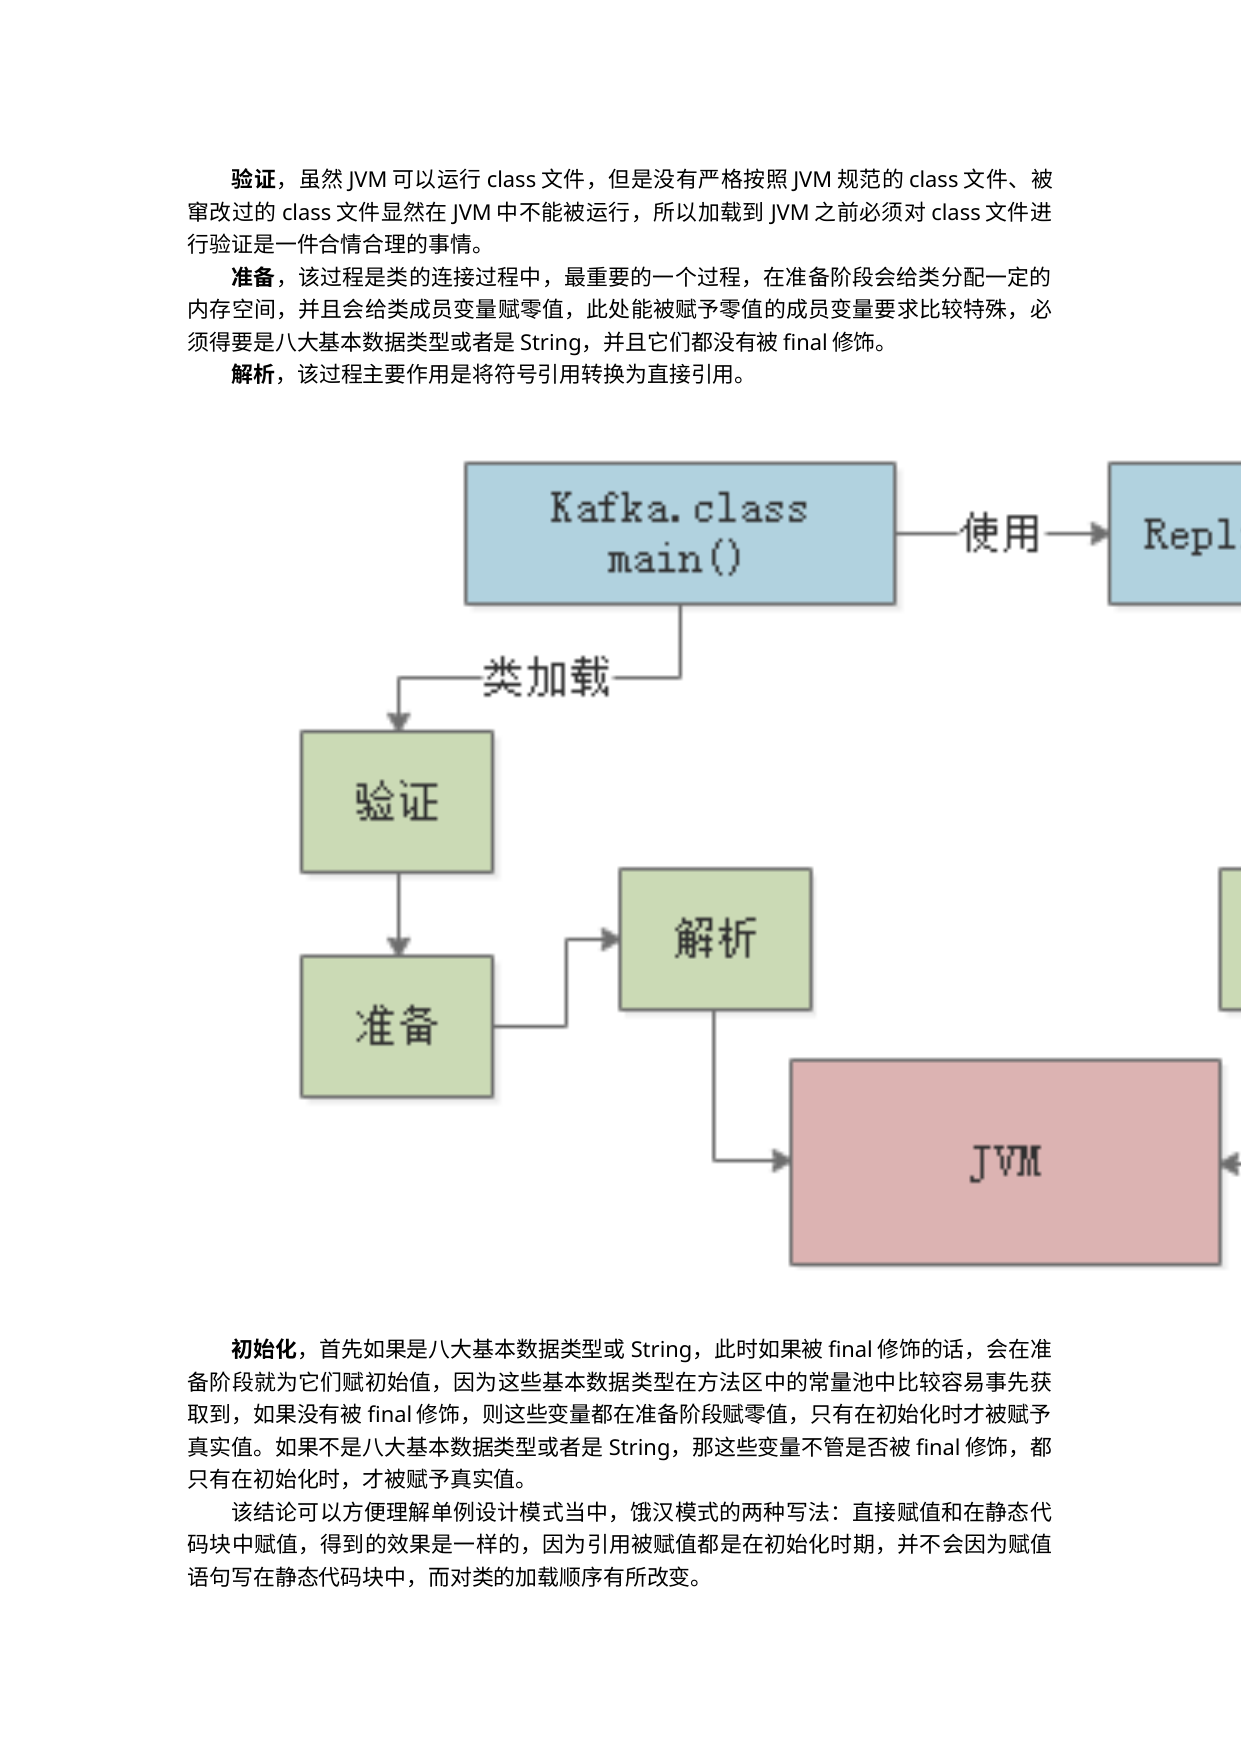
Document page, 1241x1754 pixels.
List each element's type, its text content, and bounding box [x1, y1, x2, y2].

text 初始化，首先如果是八大基本数据类型或String，此时如果被final修饰的话，会在准备阶段就为它们赋初始值，因为这些基本数据类型在方法区中的常量池中比较容易事先获取到，如果没有被final修饰，则这些变量都在准备阶段赋零值，只有在初始化时才被赋予真实值。如果不是八大基本数据类型或者是String，那这些变量不管是否被final修饰，都只有在初始化时，才被赋予真实值。 [187, 1332, 1053, 1494]
text 解析，该过程主要作用是将符号引用转换为直接引用。 [187, 357, 1053, 389]
text 准备，该过程是类的连接过程中，最重要的一个过程，在准备阶段会给类分配一定的内存空间，并且会给类成员变量赋零值，此处能被赋予零值的成员变量要求比较特殊，必须得要是八大基本数据类型或者是String，并且它们都没有被final修饰。 [187, 259, 1053, 357]
text 验证，虽然JVM可以运行class文件，但是没有严格按照JVM规范的class文件、被窜改过的class文件显然在JVM中不能被运行，所以加载到JVM之前必须对class文件进行验证是一件合情合理的事情。 [187, 162, 1053, 259]
picture [187, 389, 1241, 1301]
text 该结论可以方便理解单例设计模式当中，饿汉模式的两种写法：直接赋值和在静态代码块中赋值，得到的效果是一样的，因为引用被赋值都是在初始化时期，并不会因为赋值语句写在静态代码块中，而对类的加载顺序有所改变。 [187, 1494, 1053, 1592]
